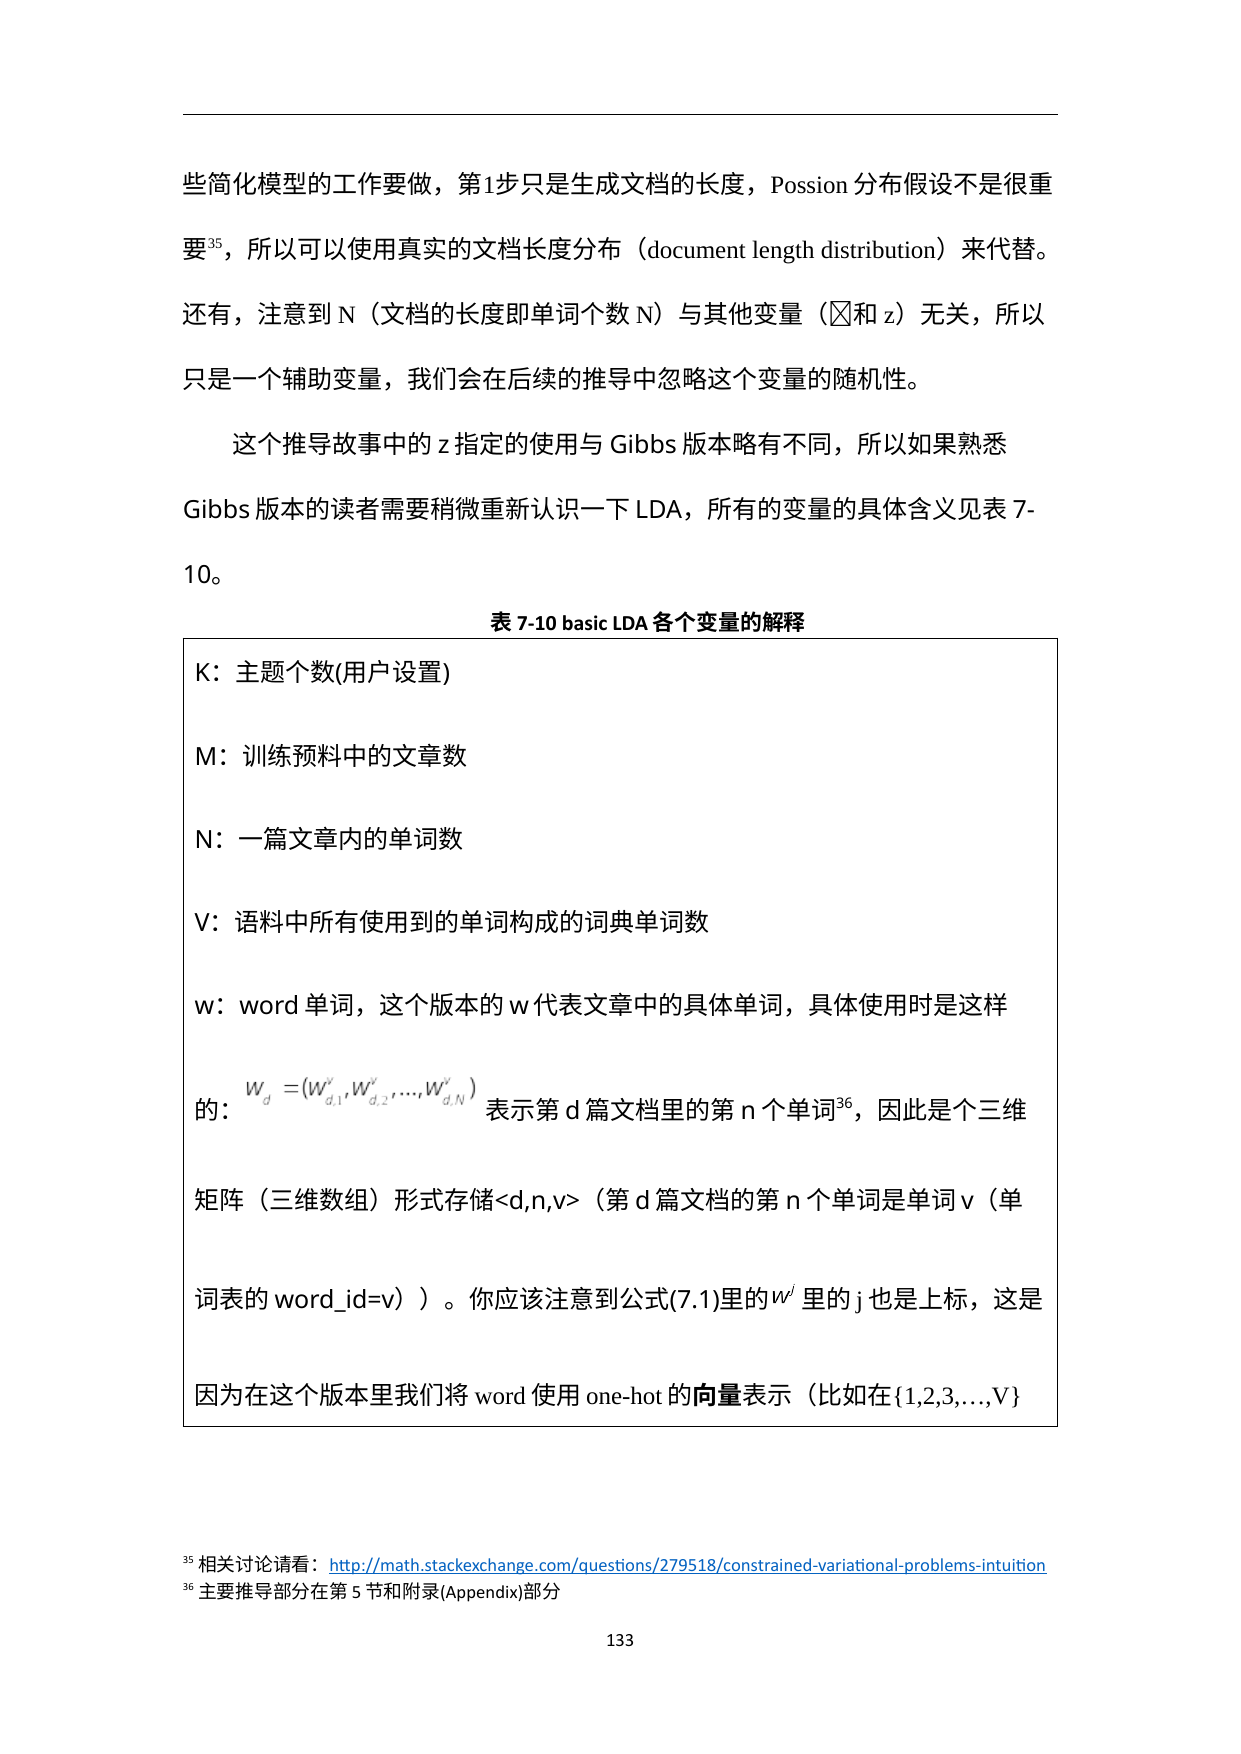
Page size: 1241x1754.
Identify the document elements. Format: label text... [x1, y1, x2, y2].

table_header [184, 639, 1057, 1426]
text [183, 150, 1058, 410]
